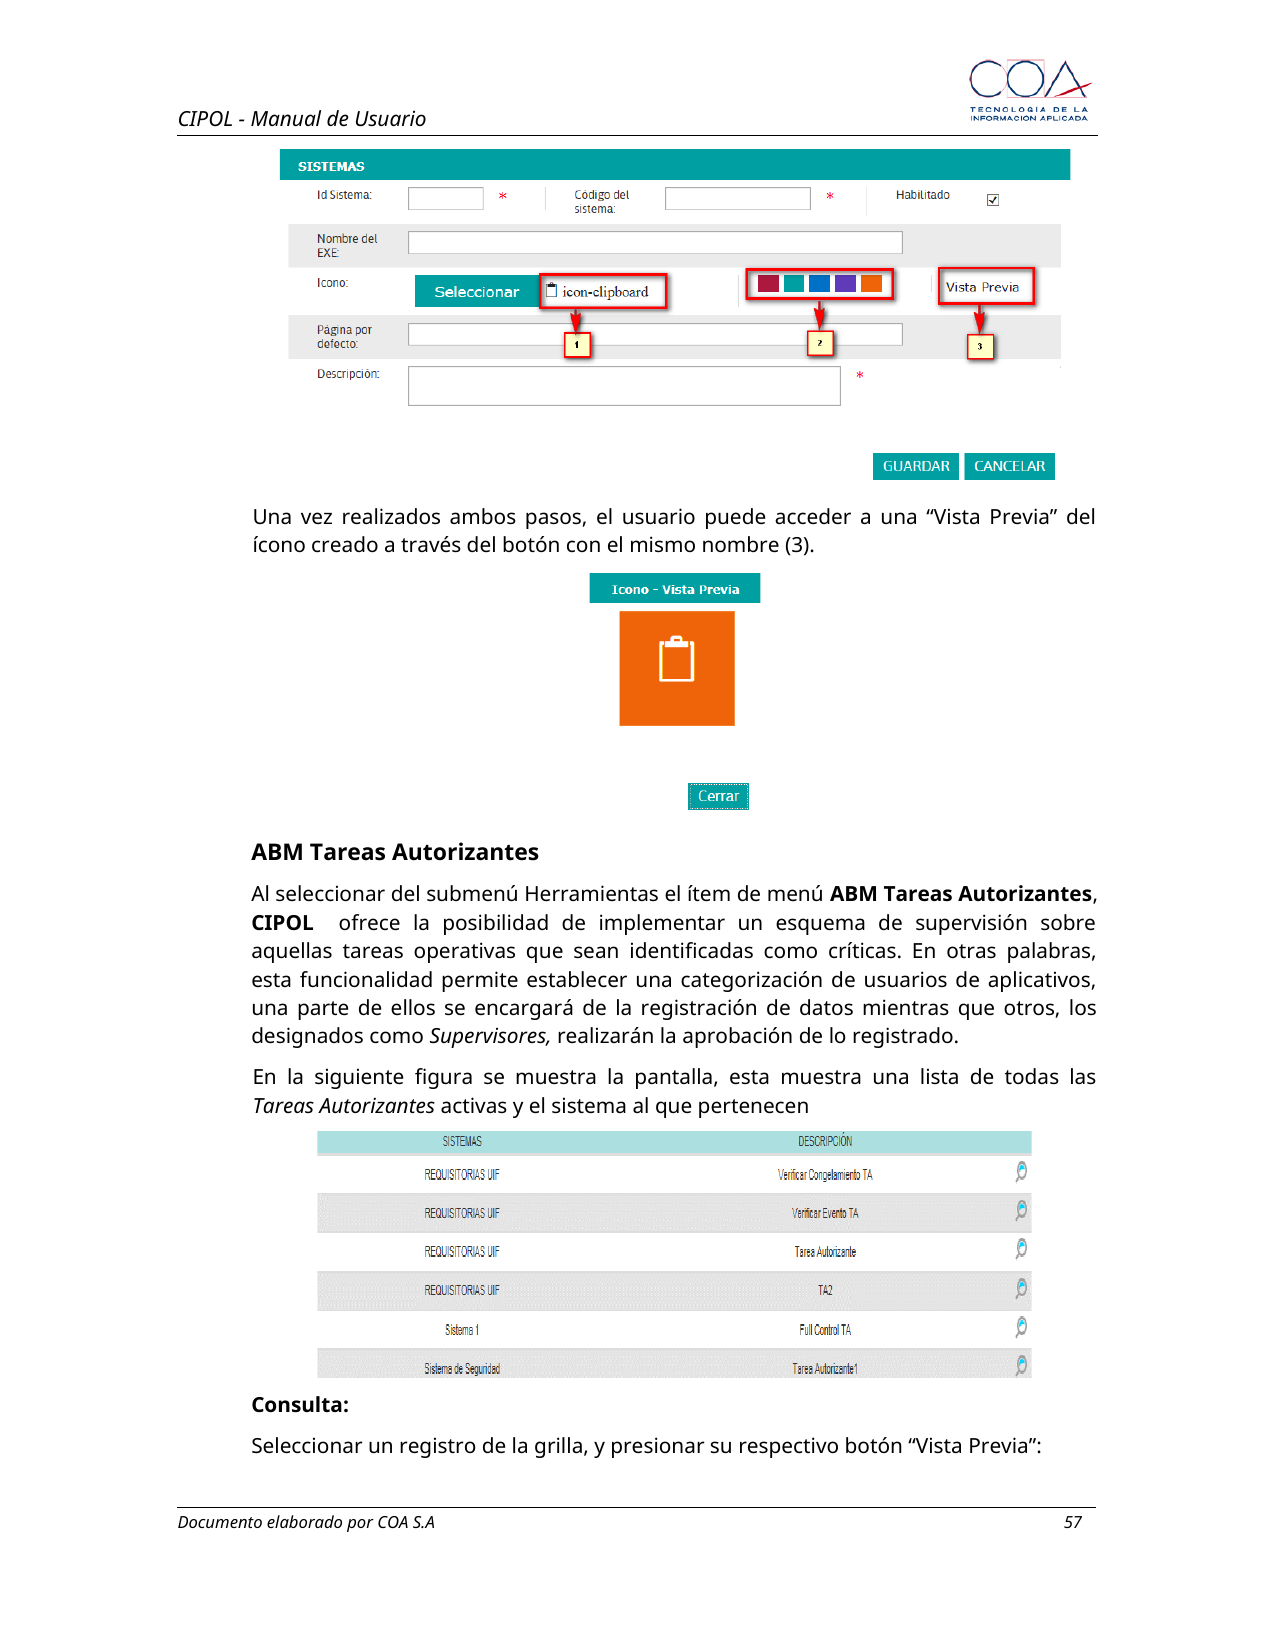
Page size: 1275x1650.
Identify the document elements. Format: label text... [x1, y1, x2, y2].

text En la siguiente figura se muestra la pantalla, esta muestra una lista de todas las Tareas Autorizantes activas y el sistema al que pertenecen [252, 1062, 1098, 1119]
picture [317, 1131, 1032, 1378]
text Al seleccionar del submenú Herramientas el ítem de menú ABM Tareas Autorizantes, CIPOL ofrece la posibilidad de implementar un esquema de supervisión sobre aquellas tareas operativas que sean identificadas como críticas. En otras palabras, esta funcionalidad permite establecer una categorización de usuarios de aplicativos, una parte de ellos se encargará de la registración de datos mientras que otros, los designados como Supervisores, realizarán la aprobación de lo registrado. [251, 879, 1098, 1050]
subtitle ABM Tareas Autorizantes [251, 836, 1098, 867]
picture [589, 571, 761, 811]
text Consulta: [251, 1391, 1098, 1419]
picture [964, 49, 1096, 127]
text Seleccionar un registro de la grilla, y presionar su respectivo botón “Vista Previa”: [251, 1431, 1098, 1460]
picture [279, 147, 1071, 490]
text Una vez realizados ambos pasos, el usuario puede acceder a una “Vista Previa” del ícono creado a través del botón con el mismo nombre (3). [252, 502, 1098, 559]
